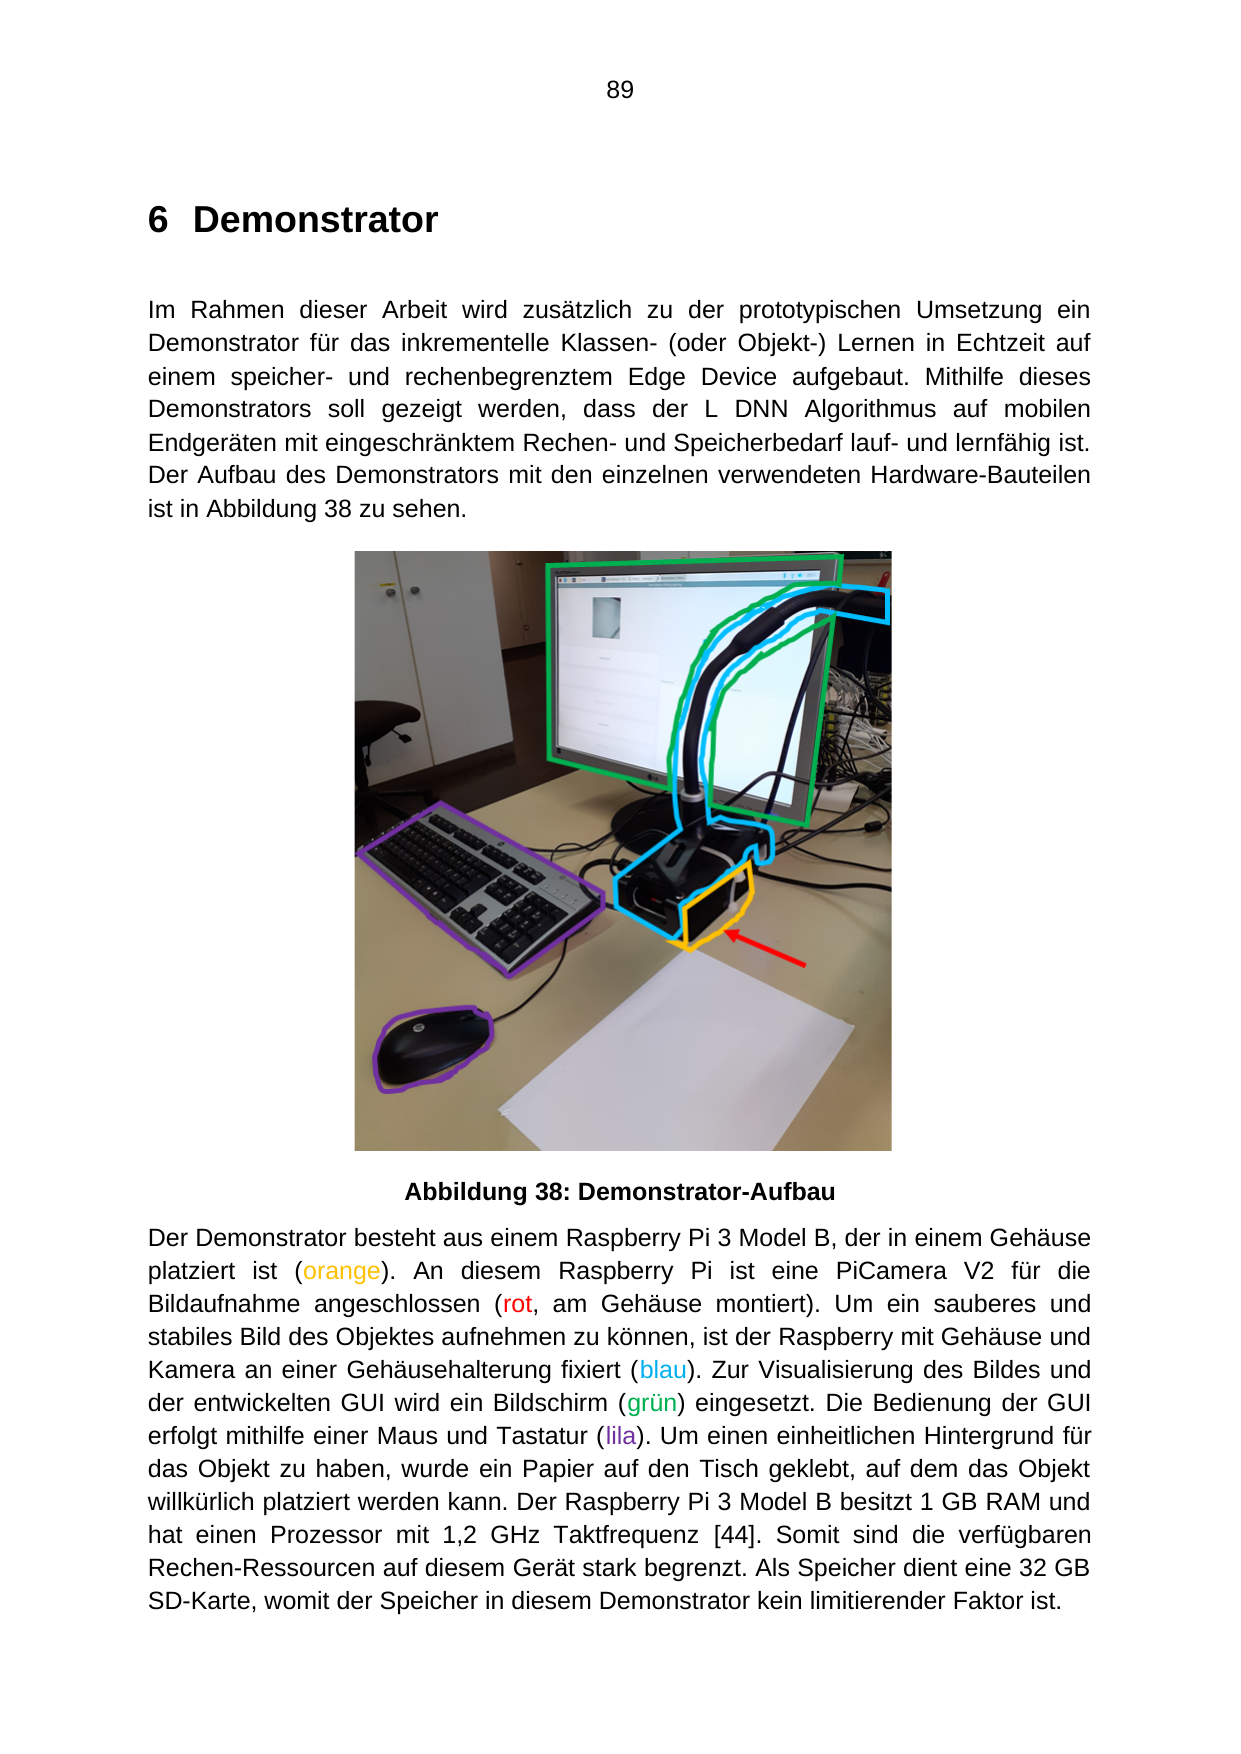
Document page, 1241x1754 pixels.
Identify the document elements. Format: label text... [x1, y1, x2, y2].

picture [354, 551, 892, 1151]
subtitle Demonstrator [148, 198, 1092, 241]
text Im Rahmen dieser Arbeit wird zusätzlich zu der prototypischen Umsetzung ein Demonstrator für das inkrementelle Klassen- (oder Objekt-) Lernen in Echtzeit auf einem speicher- und rechenbegrenztem Edge Device aufgebaut. Mithilfe dieses Demonstrators soll gezeigt werden, dass der L DNN Algorithmus auf mobilen Endgeräten mit eingeschränktem Rechen- und Speicherbedarf lauf- und lernfähig ist. Der Aufbau des Demonstrators mit den einzelnen verwendeten Hardware-Bauteilen ist in Abbildung 38 zu sehen. [148, 295, 1092, 522]
text Der Demonstrator besteht aus einem Raspberry Pi 3 Model B, der in einem Gehäuse platziert ist (orange). An diesem Raspberry Pi ist eine PiCamera V2 für die Bildaufnahme angeschlossen (rot, am Gehäuse montiert). Um ein sauberes und stabiles Bild des Objektes aufnehmen zu können, ist der Raspberry mit Gehäuse und Kamera an einer Gehäusehalterung fixiert (blau). Zur Visualisierung des Bildes und der entwickelten GUI wird ein Bildschirm (grün) eingesetzt. Die Bedienung der GUI erfolgt mithilfe einer Maus und Tastatur (lila). Um einen einheitlichen Hintergrund für das Objekt zu haben, wurde ein Papier auf den Tisch geklebt, auf dem das Objekt willkürlich platziert werden kann. Der Raspberry Pi 3 Model B besitzt 1 GB RAM und hat einen Prozessor mit 1,2 GHz Taktfrequenz. Somit sind die verfügbaren Rechen-Ressourcen auf diesem Gerät stark begrenzt. Als Speicher dient eine 32 GB SD-Karte, womit der Speicher in diesem Demonstrator kein limitierender Faktor ist. [148, 1223, 1092, 1615]
